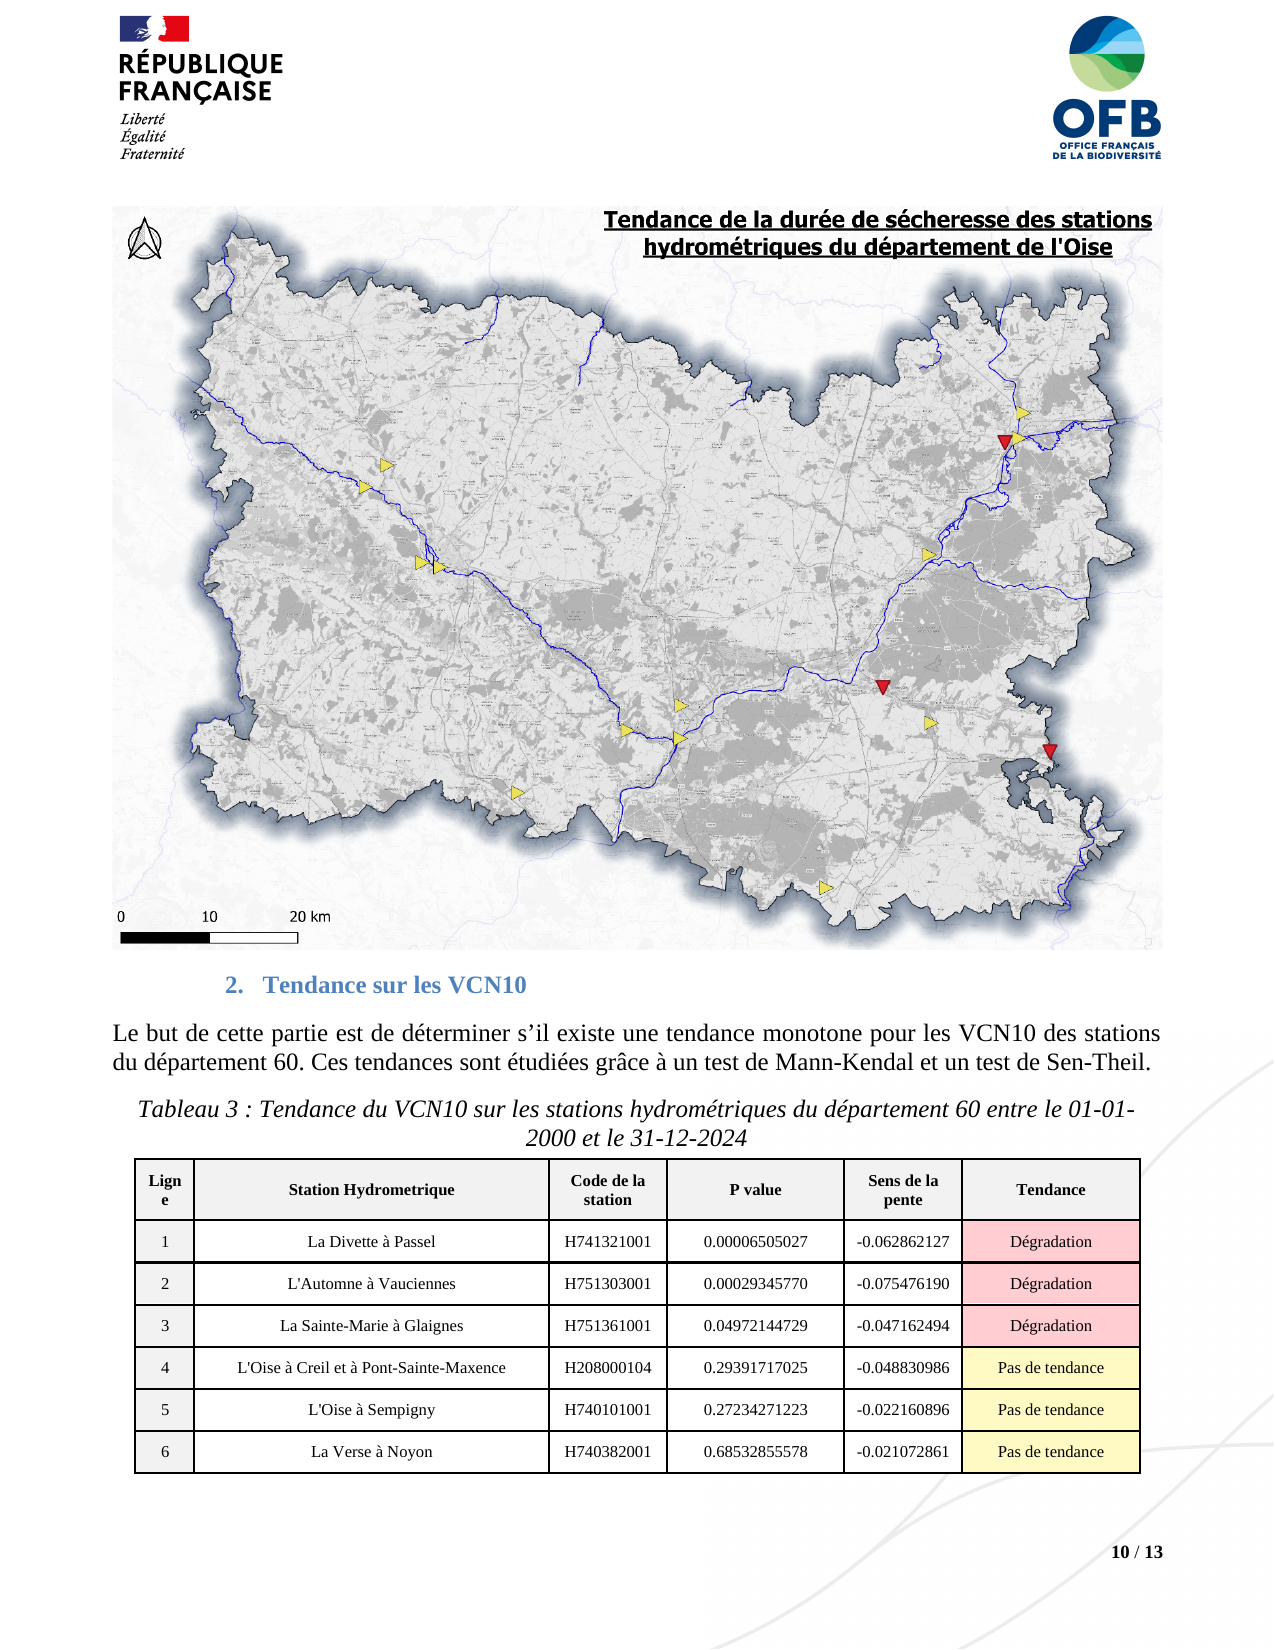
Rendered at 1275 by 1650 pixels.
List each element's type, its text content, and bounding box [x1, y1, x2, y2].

table_cell -0.047162494 [845, 1306, 961, 1346]
subtitle Tendance sur les VCN10 [225, 971, 1163, 999]
text Le but de cette partie est de déterminer s’il existe une tendance monotone pour les VCN10 des stations du département 60. Ces tendances sont étudiées grâce à un test de Mann-Kendal et un test de Sen-Theil. [112, 1018, 1163, 1076]
table_header P value [668, 1160, 843, 1219]
table_cell 3 [136, 1306, 193, 1346]
table_cell H740382001 [550, 1432, 666, 1472]
text Tableau 3 : Tendance du VCN10 sur les stations hydrométriques du département 60 entre le 01-01-2000 et le 31-12-2024 [118, 1094, 1157, 1152]
table_cell Pas de tendance [963, 1432, 1139, 1472]
table_cell 0.29391717025 [668, 1348, 843, 1388]
table_cell H741321001 [550, 1221, 666, 1261]
table_cell 0.04972144729 [668, 1306, 843, 1346]
table_header Tendance [963, 1160, 1139, 1219]
table_cell Pas de tendance [963, 1348, 1139, 1388]
table_cell Dégradation [963, 1306, 1139, 1346]
picture [19, 3, 1260, 164]
table_cell -0.075476190 [845, 1264, 961, 1303]
table_cell 0.00029345770 [668, 1264, 843, 1303]
table_cell La Verse à Noyon [195, 1432, 548, 1472]
table_cell H751303001 [550, 1264, 666, 1303]
table_cell L'Automne à Vauciennes [195, 1264, 548, 1303]
table_cell -0.062862127 [845, 1221, 961, 1261]
table_cell 2 [136, 1264, 193, 1303]
table_header Sens de la pente [845, 1160, 961, 1219]
table_cell H208000104 [550, 1348, 666, 1388]
table_cell -0.048830986 [845, 1348, 961, 1388]
picture [702, 1031, 1274, 1649]
table_cell Pas de tendance [963, 1390, 1139, 1430]
table_cell 5 [136, 1390, 193, 1430]
table_cell H740101001 [550, 1390, 666, 1430]
table_cell 0.00006505027 [668, 1221, 843, 1261]
table_cell L'Oise à Creil et à Pont-Sainte-Maxence [195, 1348, 548, 1388]
picture [112, 206, 1163, 950]
table_header Ligne [136, 1160, 193, 1219]
table_cell H751361001 [550, 1306, 666, 1346]
table_cell La Sainte-Marie à Glaignes [195, 1306, 548, 1346]
table_cell 0.27234271223 [668, 1390, 843, 1430]
table_cell La Divette à Passel [195, 1221, 548, 1261]
table_cell Dégradation [963, 1264, 1139, 1303]
table_cell 4 [136, 1348, 193, 1388]
table_cell 0.68532855578 [668, 1432, 843, 1472]
table_cell L'Oise à Sempigny [195, 1390, 548, 1430]
table_cell 1 [136, 1221, 193, 1261]
table_cell 6 [136, 1432, 193, 1472]
table_header Code de la station [550, 1160, 666, 1219]
table_header Station Hydrometrique [195, 1160, 548, 1219]
table_cell -0.022160896 [845, 1390, 961, 1430]
table_cell -0.021072861 [845, 1432, 961, 1472]
table_cell Dégradation [963, 1221, 1139, 1261]
